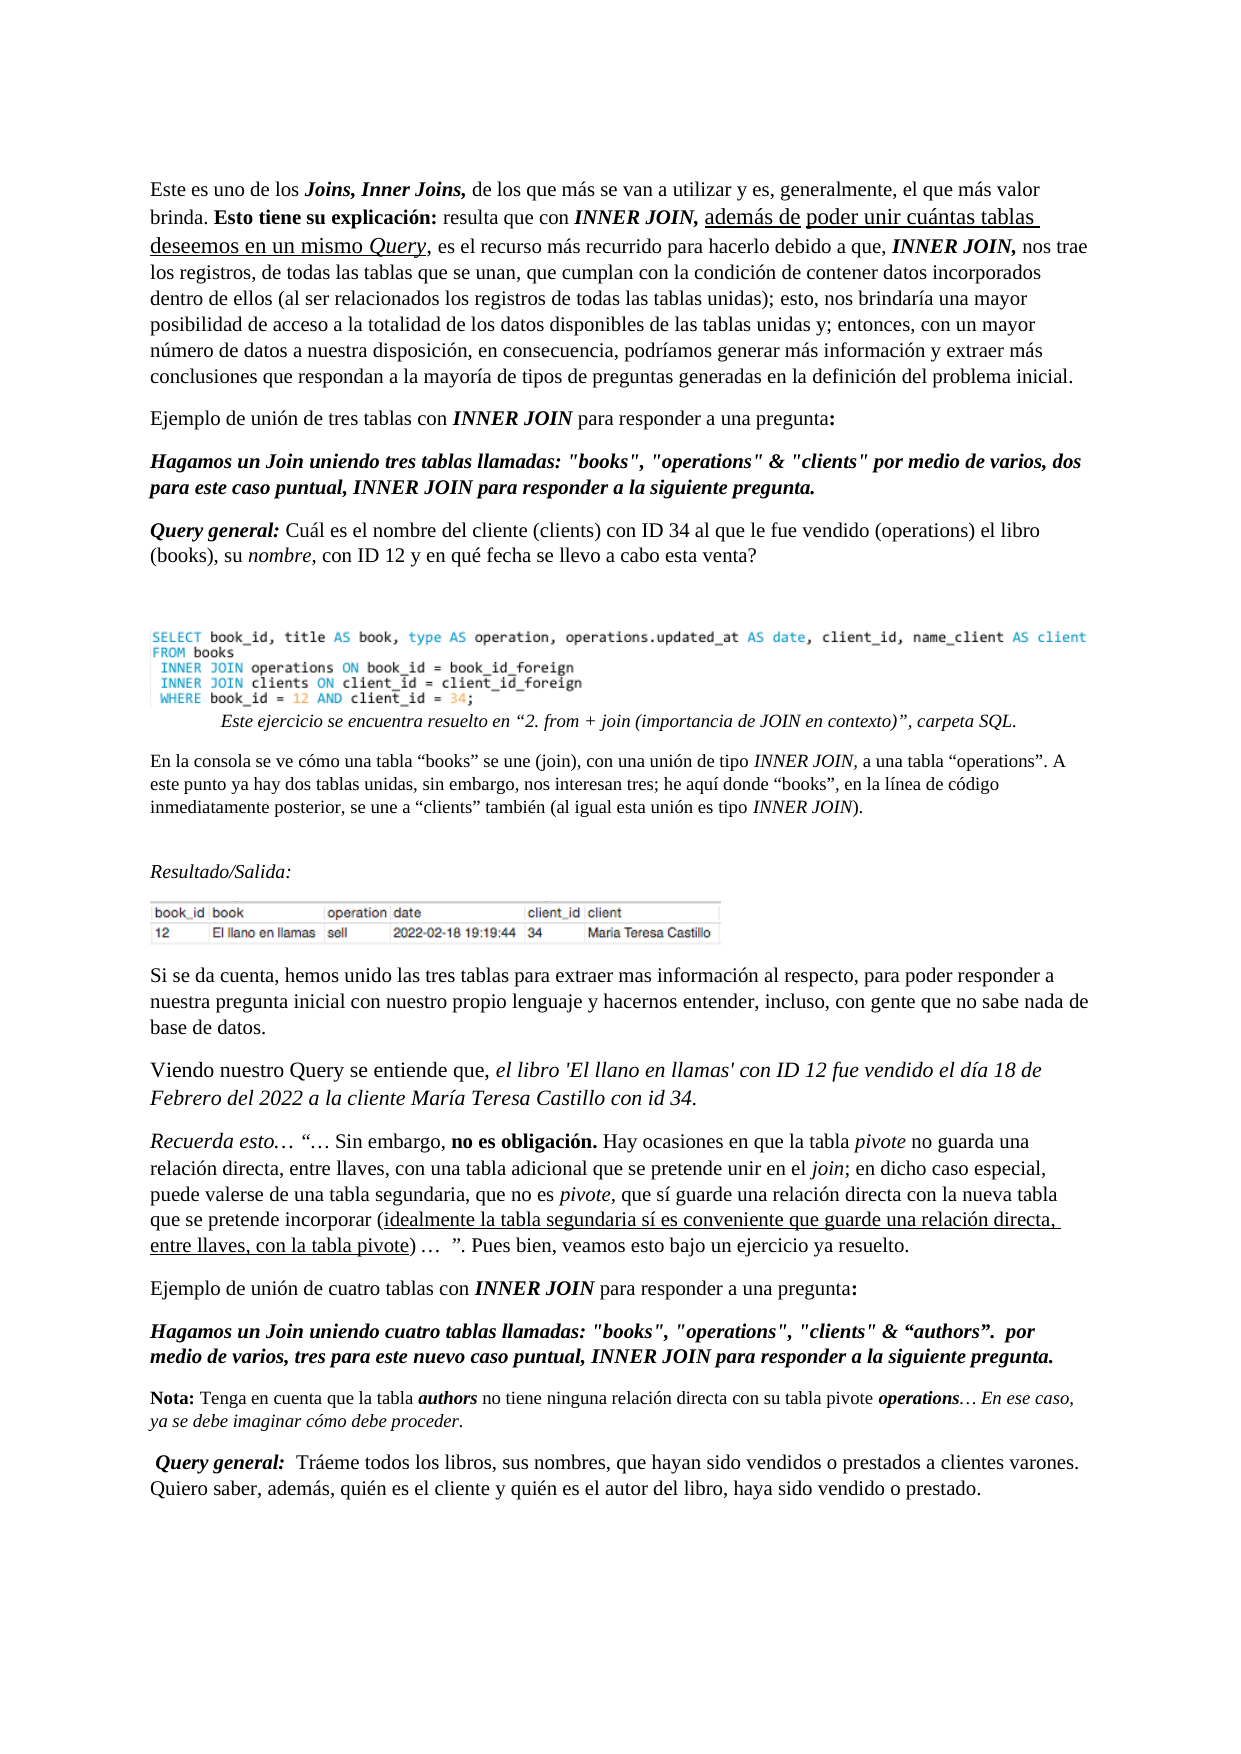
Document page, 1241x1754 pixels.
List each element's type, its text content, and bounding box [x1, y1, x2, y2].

text Ejemplo de unión de tres tablas con INNER JOIN para responder a una pregunta: [150, 406, 1090, 430]
text Si se da cuenta, hemos unido las tres tablas para extraer mas información al respecto, para poder responder a nuestra pregunta inicial con nuestro propio lenguaje y hacernos entender, incluso, con gente que no sabe nada de base de datos. [150, 963, 1090, 1039]
text Hagamos un Join uniendo cuatro tablas llamadas: "books", "operations", "clients" & “authors”. por medio de varios, tres para este nuevo caso puntual, INNER JOIN para responder a la siguiente pregunta. [150, 1318, 1090, 1368]
text Query general: Tráeme todos los libros, sus nombres, que hayan sido vendidos o prestados a clientes varones. Quiero saber, además, quién es el cliente y quién es el autor del libro, haya sido vendido o prestado. [150, 1450, 1090, 1500]
text Este ejercicio se encuentra resuelto en “2. from + join (importancia de JOIN en contexto)”, carpeta SQL. [150, 709, 1090, 732]
picture [150, 628, 1091, 709]
text Viendo nuestro Query se entiende que, el libro 'El llano en llamas' con ID 12 fue vendido el día 18 de Febrero del 2022 a la cliente María Teresa Castillo con id 34. [150, 1057, 1090, 1110]
text Hagamos un Join uniendo tres tablas llamadas: "books", "operations" & "clients" por medio de varios, dos para este caso puntual, INNER JOIN para responder a la siguiente pregunta. [150, 449, 1090, 499]
picture [150, 901, 721, 945]
text Query general: Cuál es el nombre del cliente (clients) con ID 34 al que le fue vendido (operations) el libro (books), su nombre, con ID 12 y en qué fecha se llevo a cabo esta venta? [150, 517, 1090, 567]
text Nota: Tenga en cuenta que la tabla authors no tiene ninguna relación directa con su tabla pivote operations… En ese caso, ya se debe imaginar cómo debe proceder. [150, 1387, 1090, 1432]
text Este es uno de los Joins, Inner Joins, de los que más se van a utilizar y es, generalmente, el que más valor brinda. Esto tiene su explicación: resulta que con INNER JOIN, además de poder unir cuántas tablas deseemos en un mismo Query, es el recurso más recurrido para hacerlo debido a que, INNER JOIN, nos trae los registros, de todas las tablas que se unan, que cumplan con la condición de contener datos incorporados dentro de ellos (al ser relacionados los registros de todas las tablas unidas); esto, nos brindaría una mayor posibilidad de acceso a la totalidad de los datos disponibles de las tablas unidas y; entonces, con un mayor número de datos a nuestra disposición, en consecuencia, podríamos generar más información y extraer más conclusiones que respondan a la mayoría de tipos de preguntas generadas en la definición del problema inicial. [150, 177, 1090, 388]
text Resultado/Salida: [150, 836, 1090, 882]
text Recuerda esto… “… Sin embargo, no es obligación. Hay ocasiones en que la tabla pivote no guarda una relación directa, entre llaves, con una tabla adicional que se pretende unir en el join; en dicho caso especial, puede valerse de una tabla segundaria, que no es pivote, que sí guarde una relación directa con la nueva tabla que se pretende incorporar (idealmente la tabla segundaria sí es conveniente que guarde una relación directa, entre llaves, con la tabla pivote) … ”. Pues bien, veamos esto bajo un ejercicio ya resuelto. [150, 1128, 1090, 1257]
text Ejemplo de unión de cuatro tablas con INNER JOIN para responder a una pregunta: [150, 1276, 1090, 1300]
text En la consola se ve cómo una tabla “books” se une (join), con una unión de tipo INNER JOIN, a una tabla “operations”. A este punto ya hay dos tablas unidas, sin embargo, nos interesan tres; he aquí donde “books”, en la línea de código inmediatamente posterior, se une a “clients” también (al igual esta unión es tipo INNER JOIN). [150, 750, 1090, 818]
